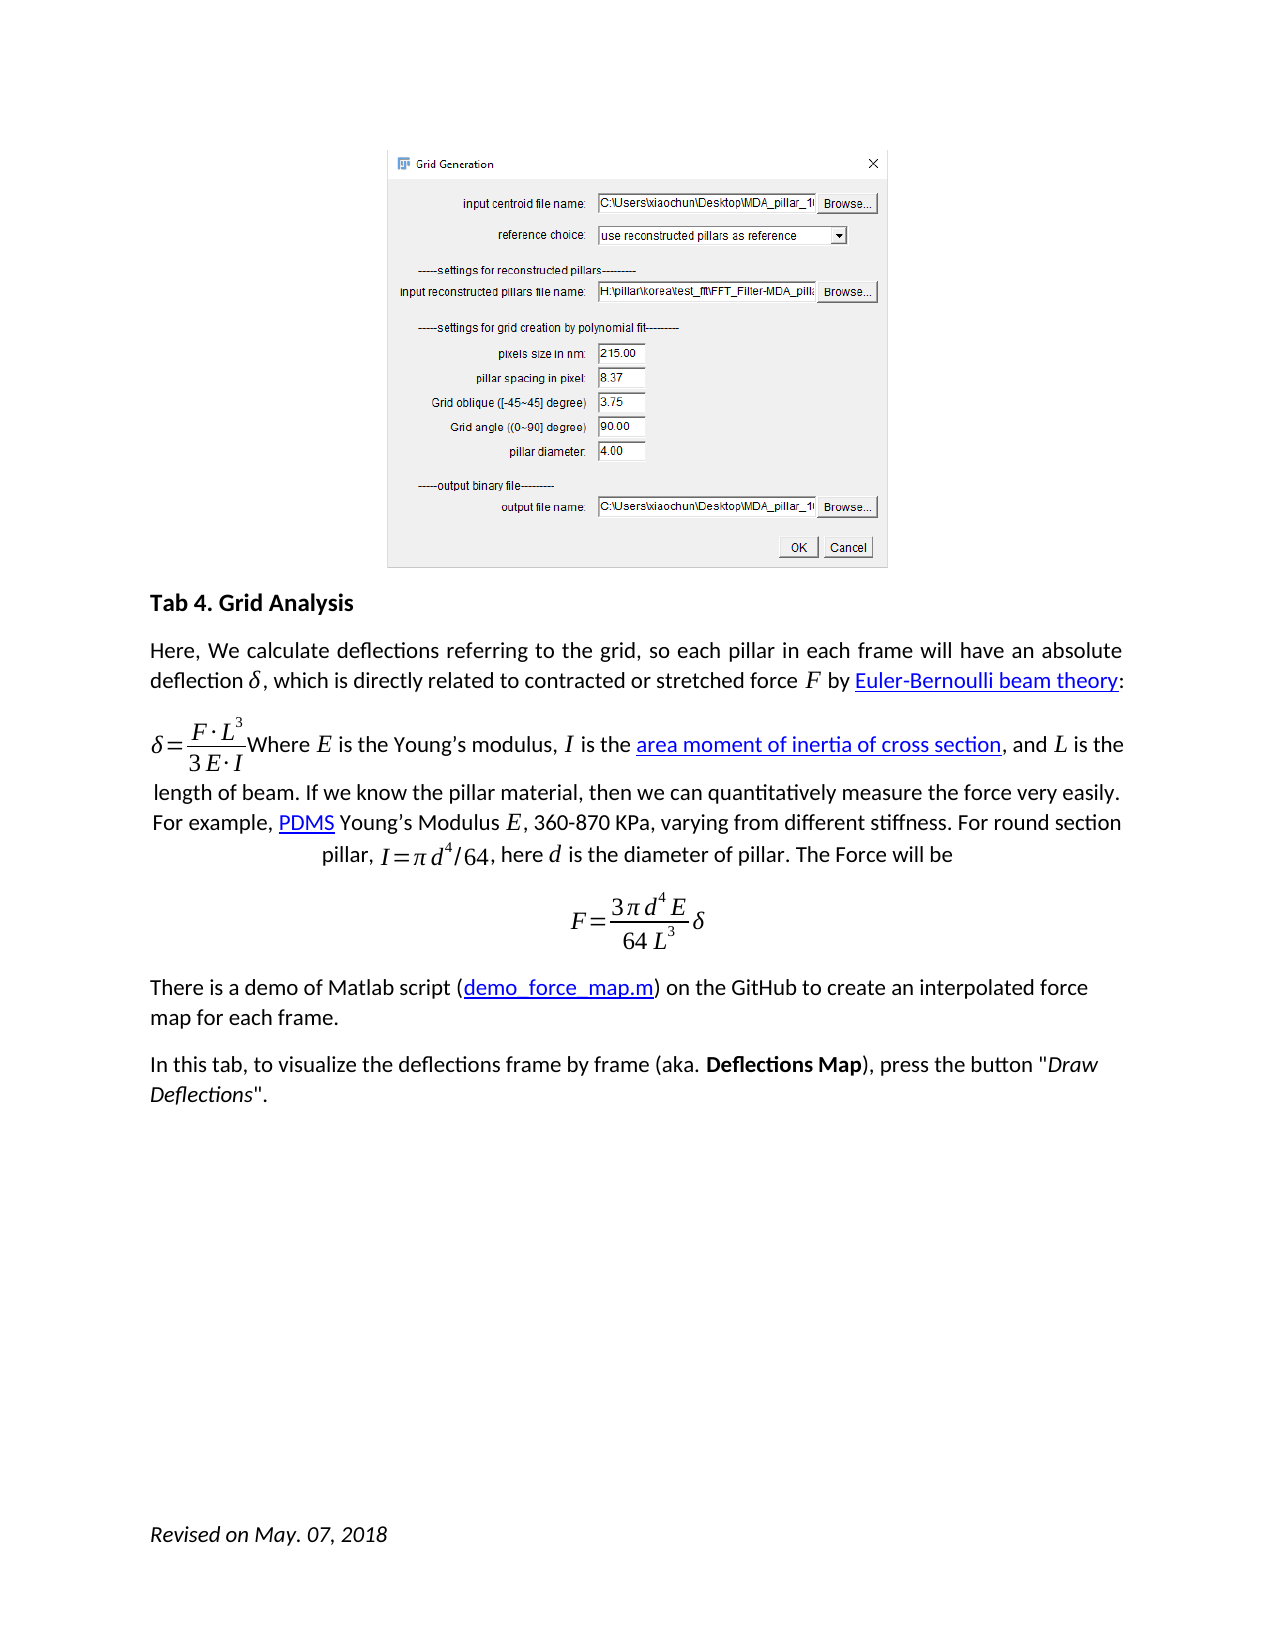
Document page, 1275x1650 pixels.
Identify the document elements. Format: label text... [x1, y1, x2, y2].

text Tab 4. Grid Analysis [150, 587, 1125, 617]
text Here, We calculate deflections referring to the grid, so each pillar in each frame will have an absolute deflection , which is directly related to contracted or stretched force by Euler-Bernoulli beam theory: [150, 636, 1125, 694]
picture [387, 150, 888, 568]
text Where is the Young’s modulus, is the area moment of inertia of cross section, and is the length of beam. If we know the pillar material, then we can quantitatively measure the force very easily. For example, PDMS Young’s Modulus , 360-870 KPa, varying from different stiffness. For round section pillar, , here is the diameter of pillar. The Force will be [150, 713, 1125, 869]
text In this tab, to visualize the deflections frame by frame (aka. Deflections Map), press the button "Draw Deflections". [150, 1050, 1125, 1109]
text There is a demo of Matlab script (demo_force_map.m) on the GitHub to create an interpolated force map for each frame. [150, 973, 1125, 1032]
